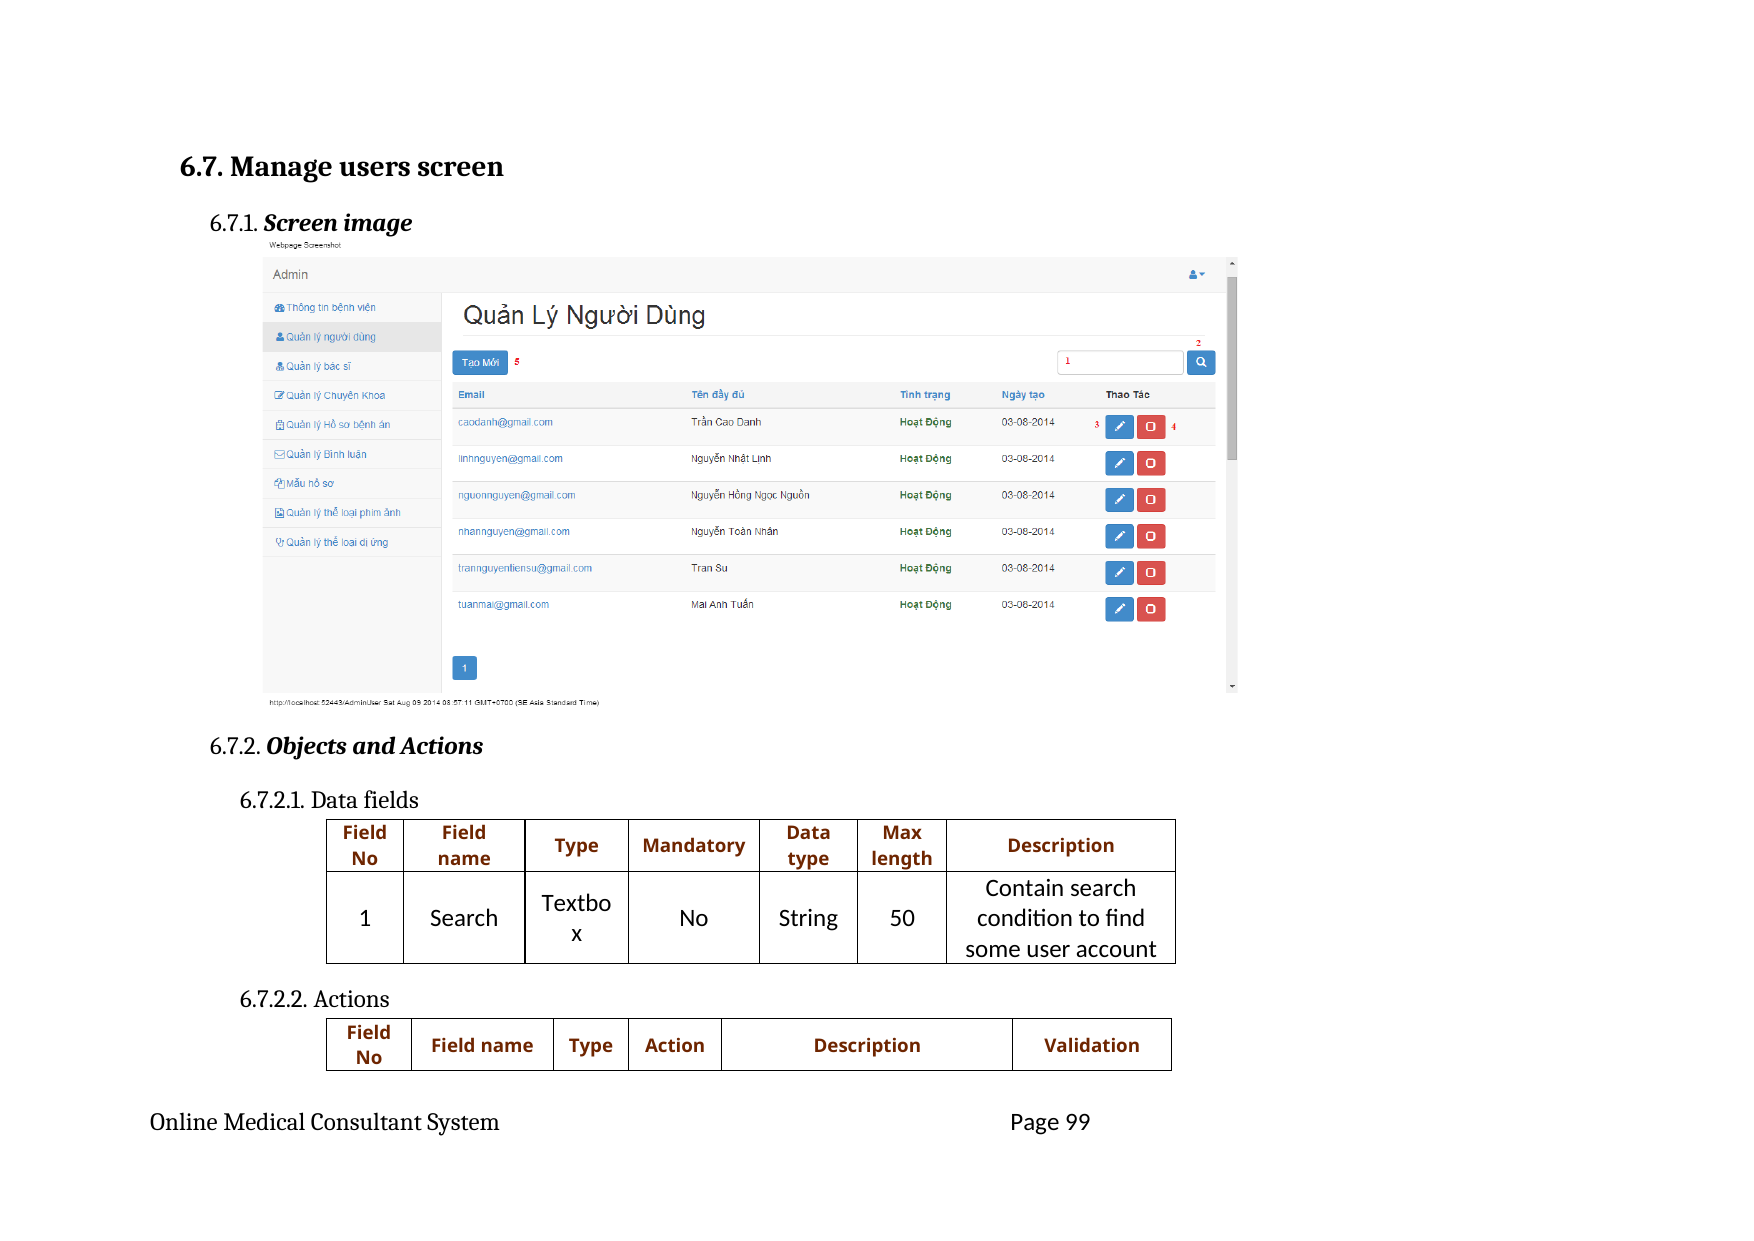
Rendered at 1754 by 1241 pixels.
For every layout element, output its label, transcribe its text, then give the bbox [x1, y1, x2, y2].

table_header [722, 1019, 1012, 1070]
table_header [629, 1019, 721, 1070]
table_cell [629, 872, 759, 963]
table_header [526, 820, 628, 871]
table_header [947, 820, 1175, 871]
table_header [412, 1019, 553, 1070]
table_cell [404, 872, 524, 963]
subtitle Actions [225, 985, 1604, 1014]
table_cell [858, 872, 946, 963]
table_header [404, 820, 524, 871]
subtitle Objects and Actions [210, 732, 1604, 760]
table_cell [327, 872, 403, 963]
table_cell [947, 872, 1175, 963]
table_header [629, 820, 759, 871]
subtitle Manage users screen [180, 150, 1604, 183]
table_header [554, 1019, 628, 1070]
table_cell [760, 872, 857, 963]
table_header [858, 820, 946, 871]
picture [262, 242, 1238, 707]
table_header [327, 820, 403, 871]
subtitle Data fields [225, 786, 1604, 814]
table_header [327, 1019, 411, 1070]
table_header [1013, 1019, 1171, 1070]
subtitle Screen image [210, 209, 1604, 238]
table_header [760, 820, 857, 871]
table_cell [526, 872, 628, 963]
